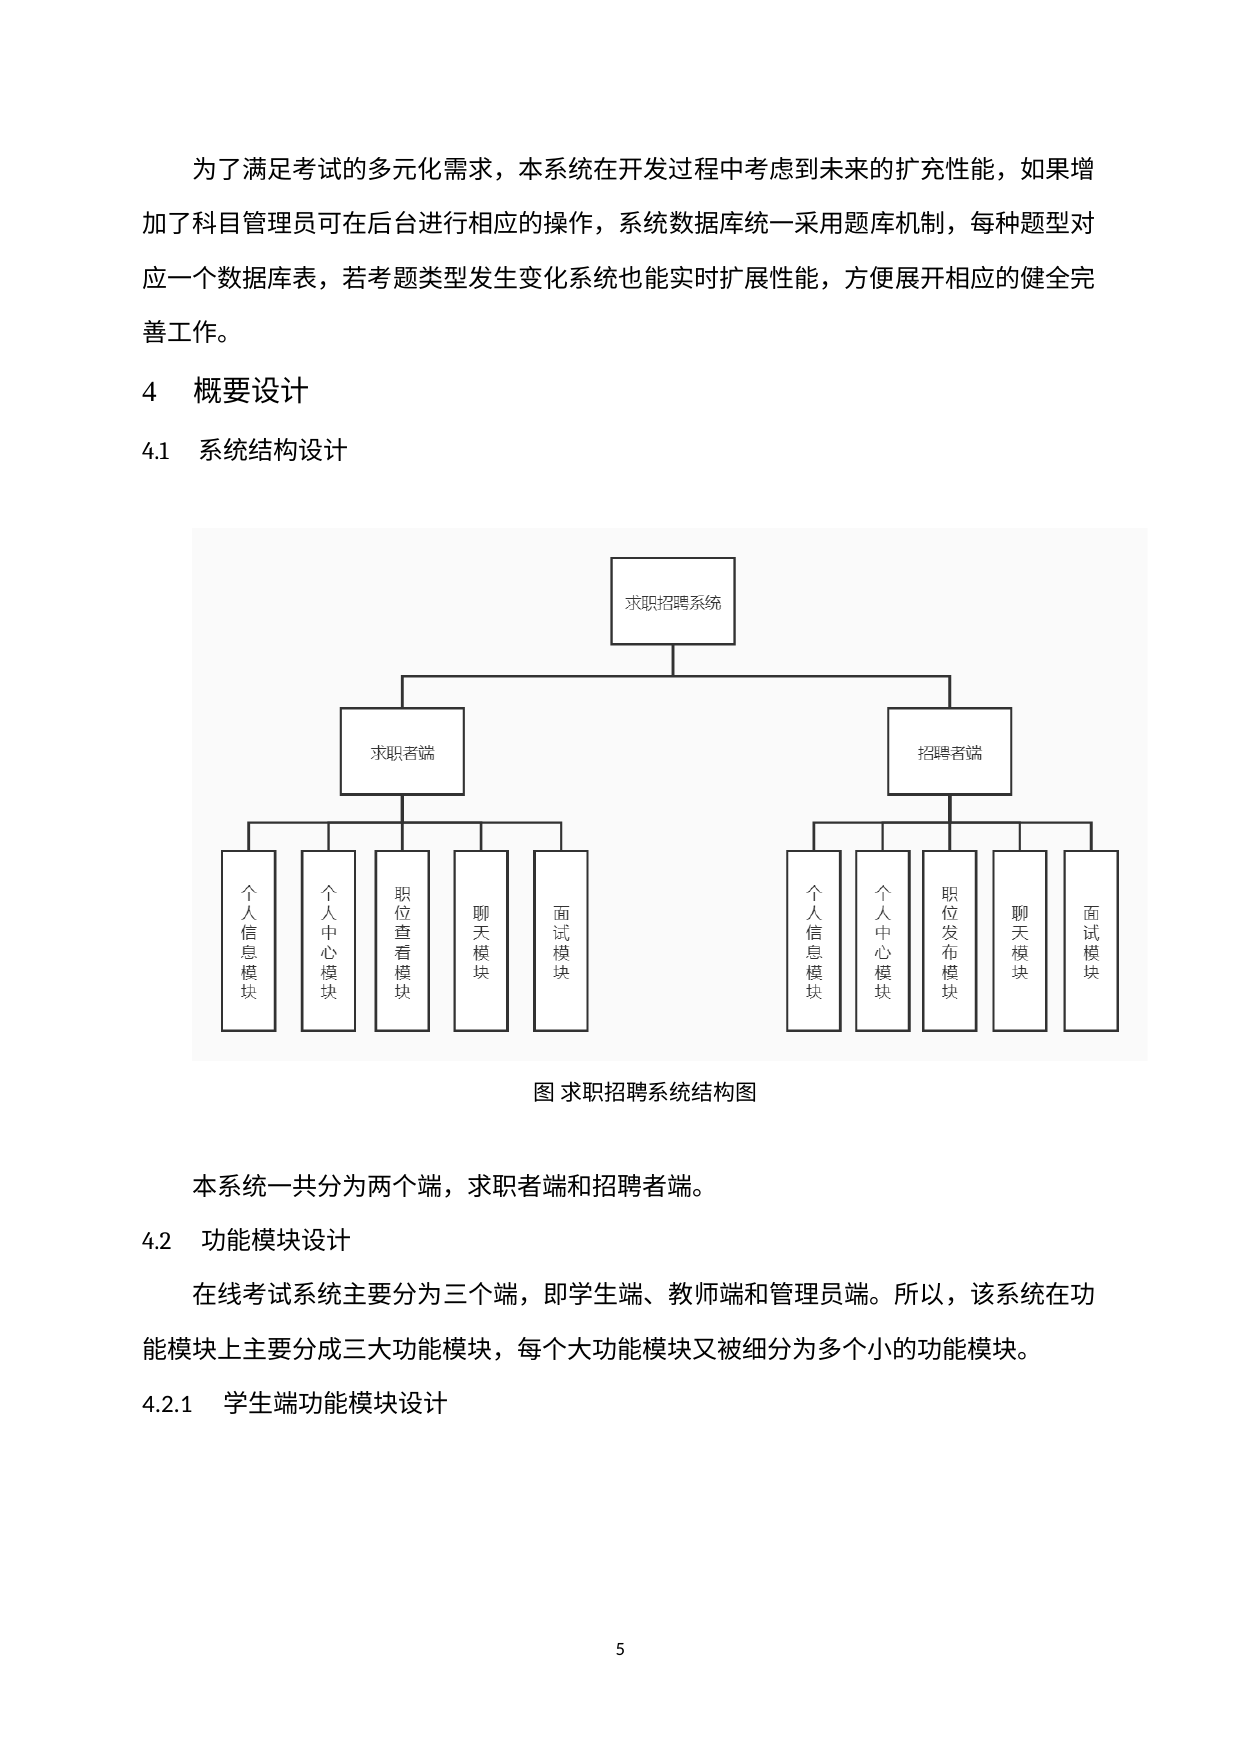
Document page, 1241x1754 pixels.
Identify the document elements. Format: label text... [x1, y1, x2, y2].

text 为了满足考试的多元化需求，本系统在开发过程中考虑到未来的扩充性能，如果增加了科目管理员可在后台进行相应的操作，系统数据库统一采用题库机制，每种题型对应一个数据库表，若考题类型发生变化系统也能实时扩展性能，方便展开相应的健全完善工作。 [142, 149, 1098, 349]
text 图 求职招聘系统结构图 [142, 1075, 1098, 1107]
text 功能模块设计 [142, 1220, 1098, 1257]
text 在线考试系统主要分为三个端，即学生端、教师端和管理员端。所以，该系统在功能模块上主要分成三大功能模块，每个大功能模块又被细分为多个小的功能模块。 [142, 1275, 1098, 1365]
picture [192, 528, 1148, 1061]
text 系统结构设计 [142, 431, 1098, 467]
subtitle 概要设计 [142, 367, 1098, 409]
text 学生端功能模块设计 [142, 1383, 1098, 1420]
text 本系统一共分为两个端，求职者端和招聘者端。 [142, 1166, 1098, 1202]
